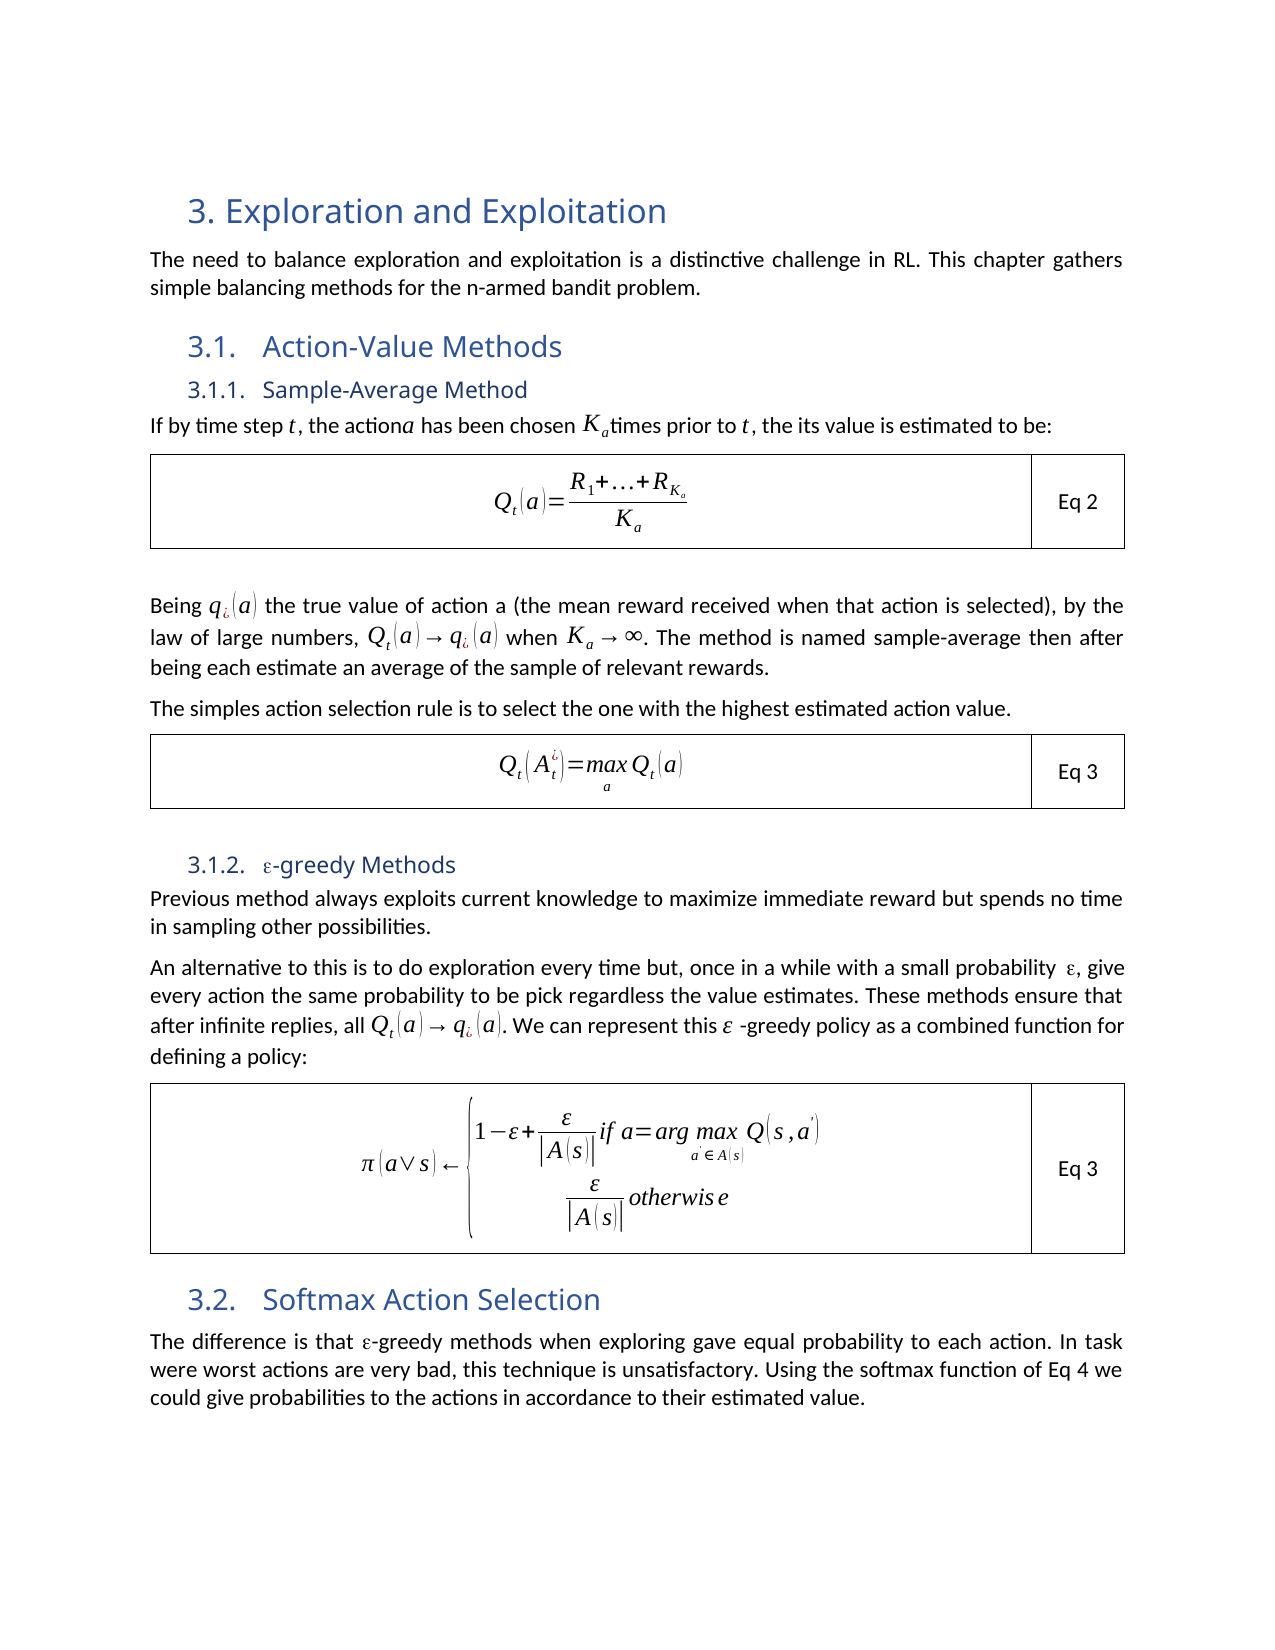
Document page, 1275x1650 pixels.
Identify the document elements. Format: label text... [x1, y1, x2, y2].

text The need to balance exploration and exploitation is a distinctive challenge in RL. This chapter gathers simple balancing methods for the n-armed bandit problem. [150, 245, 1125, 301]
text Being the true value of action a (the mean reward received when that action is selected), by the law of large numbers, when . The method is named sample-average then after being each estimate an average of the sample of relevant rewards. [150, 590, 1125, 681]
table_header Eq 3 [1032, 1084, 1124, 1253]
subtitle Sample-Average Method [187, 374, 1125, 406]
text The simples action selection rule is to select the one with the highest estimated action value. [150, 694, 1125, 722]
text The difference is that -greedy methods when exploring gave equal probability to each action. In task were worst actions are very bad, this technique is unsatisfactory. Using the softmax function of Eq 4 we could give probabilities to the actions in accordance to their estimated value. [150, 1327, 1125, 1411]
table_header [151, 1084, 1031, 1253]
table_header [151, 455, 1031, 548]
text Previous method always exploits current knowledge to maximize immediate reward but spends no time in sampling other possibilities. [150, 884, 1125, 941]
subtitle Exploration and Exploitation [187, 187, 1125, 233]
text If by time step , the action has been chosen times prior to , the its value is estimated to be: [150, 410, 1125, 441]
table_header Eq 3 [1032, 735, 1124, 807]
table_header Eq 2 [1032, 455, 1124, 548]
text An alternative to this is to do exploration every time but, once in a while with a small probability , give every action the same probability to be pick regardless the value estimates. These methods ensure that after infinite replies, all . We can represent this -greedy policy as a combined function for defining a policy: [150, 953, 1125, 1070]
table_header [151, 735, 1031, 807]
subtitle Softmax Action Selection [187, 1279, 1125, 1319]
subtitle Action-Value Methods [187, 326, 1125, 366]
subtitle -greedy Methods [187, 849, 1125, 880]
